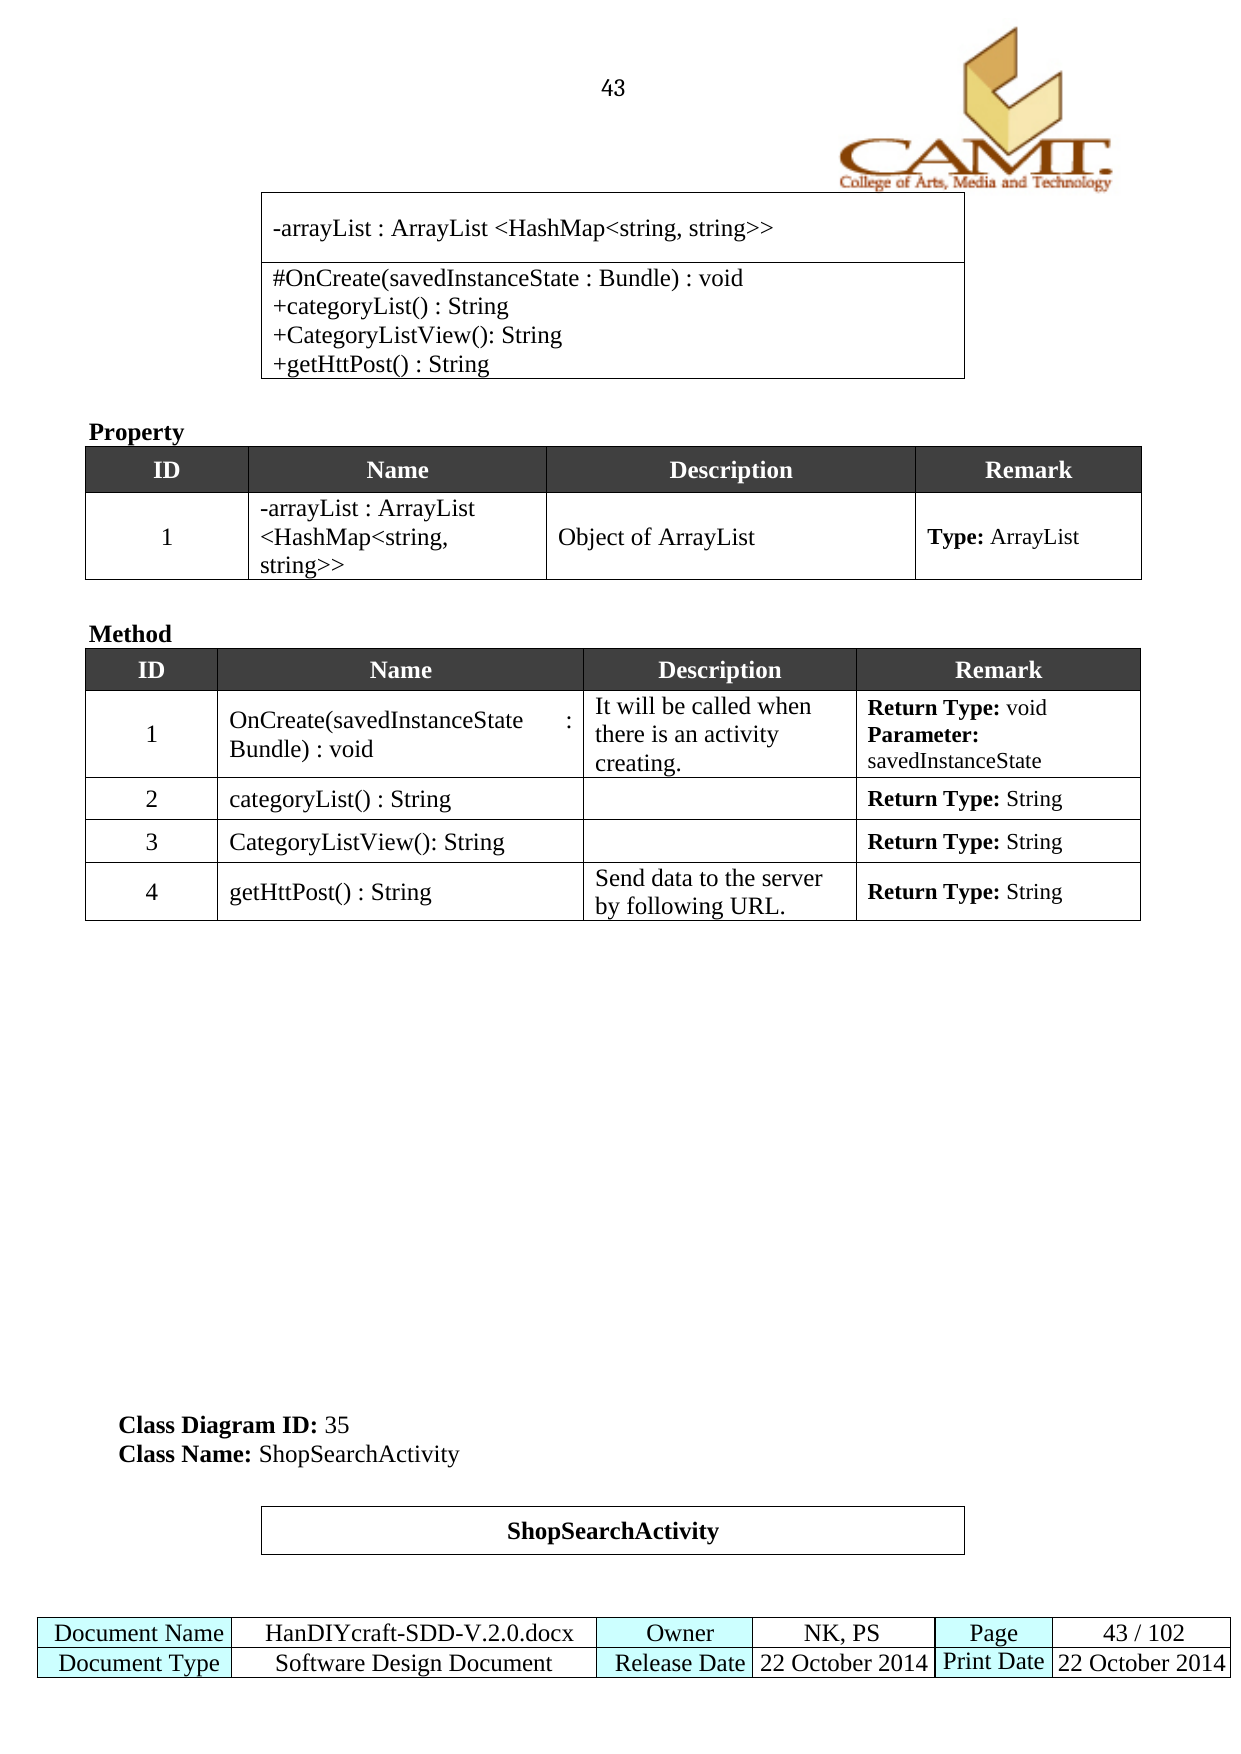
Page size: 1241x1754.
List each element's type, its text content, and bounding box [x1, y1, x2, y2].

table_cell Type: ArrayList [916, 493, 1141, 579]
table_cell Return Type: String [857, 820, 1140, 862]
table_header ID [86, 447, 248, 492]
text Class Name: ShopSearchActivity [118, 1439, 1108, 1467]
table_header Name [218, 649, 583, 690]
table_cell 3 [86, 820, 217, 862]
table_cell 1 [86, 691, 217, 777]
table_cell Return Type: void Parameter: savedInstanceState [857, 691, 1140, 777]
table_cell OnCreate(savedInstanceState : Bundle) : void [218, 691, 583, 777]
table_cell It will be called when there is an activity creating. [584, 691, 856, 777]
table_header Remark [857, 649, 1140, 690]
table_cell 2 [86, 778, 217, 819]
table_cell -arrayList : ArrayList <HashMap<string, string>> [262, 193, 964, 262]
table_header Description [547, 447, 915, 492]
table_cell [584, 820, 856, 862]
table_cell 4 [86, 863, 217, 920]
table_cell Return Type: String [857, 863, 1140, 920]
list Property [88, 417, 1108, 446]
table_cell getHttPost() : String [218, 863, 583, 920]
table_cell #OnCreate(savedInstanceState : Bundle) : void +categoryList() : String +CategoryListView(): String +getHttPost() : String [262, 263, 964, 378]
table_cell Object of ArrayList [547, 493, 915, 579]
picture [755, 18, 1221, 207]
table_cell CategoryListView(): String [218, 820, 583, 862]
table_cell [584, 778, 856, 819]
text Class Diagram ID: 35 [118, 1410, 1108, 1439]
list Method [88, 619, 1108, 647]
table_cell categoryList() : String [218, 778, 583, 819]
table_cell 1 [86, 493, 248, 579]
table_header Description [584, 649, 856, 690]
table_header Remark [916, 447, 1141, 492]
table_cell -arrayList : ArrayList <HashMap<string, string>> [249, 493, 546, 579]
table_cell Send data to the server by following URL. [584, 863, 856, 920]
table_header ID [86, 649, 217, 690]
table_header Name [249, 447, 546, 492]
table_cell Return Type: String [857, 778, 1140, 819]
table_header ShopSearchActivity [262, 1507, 964, 1554]
